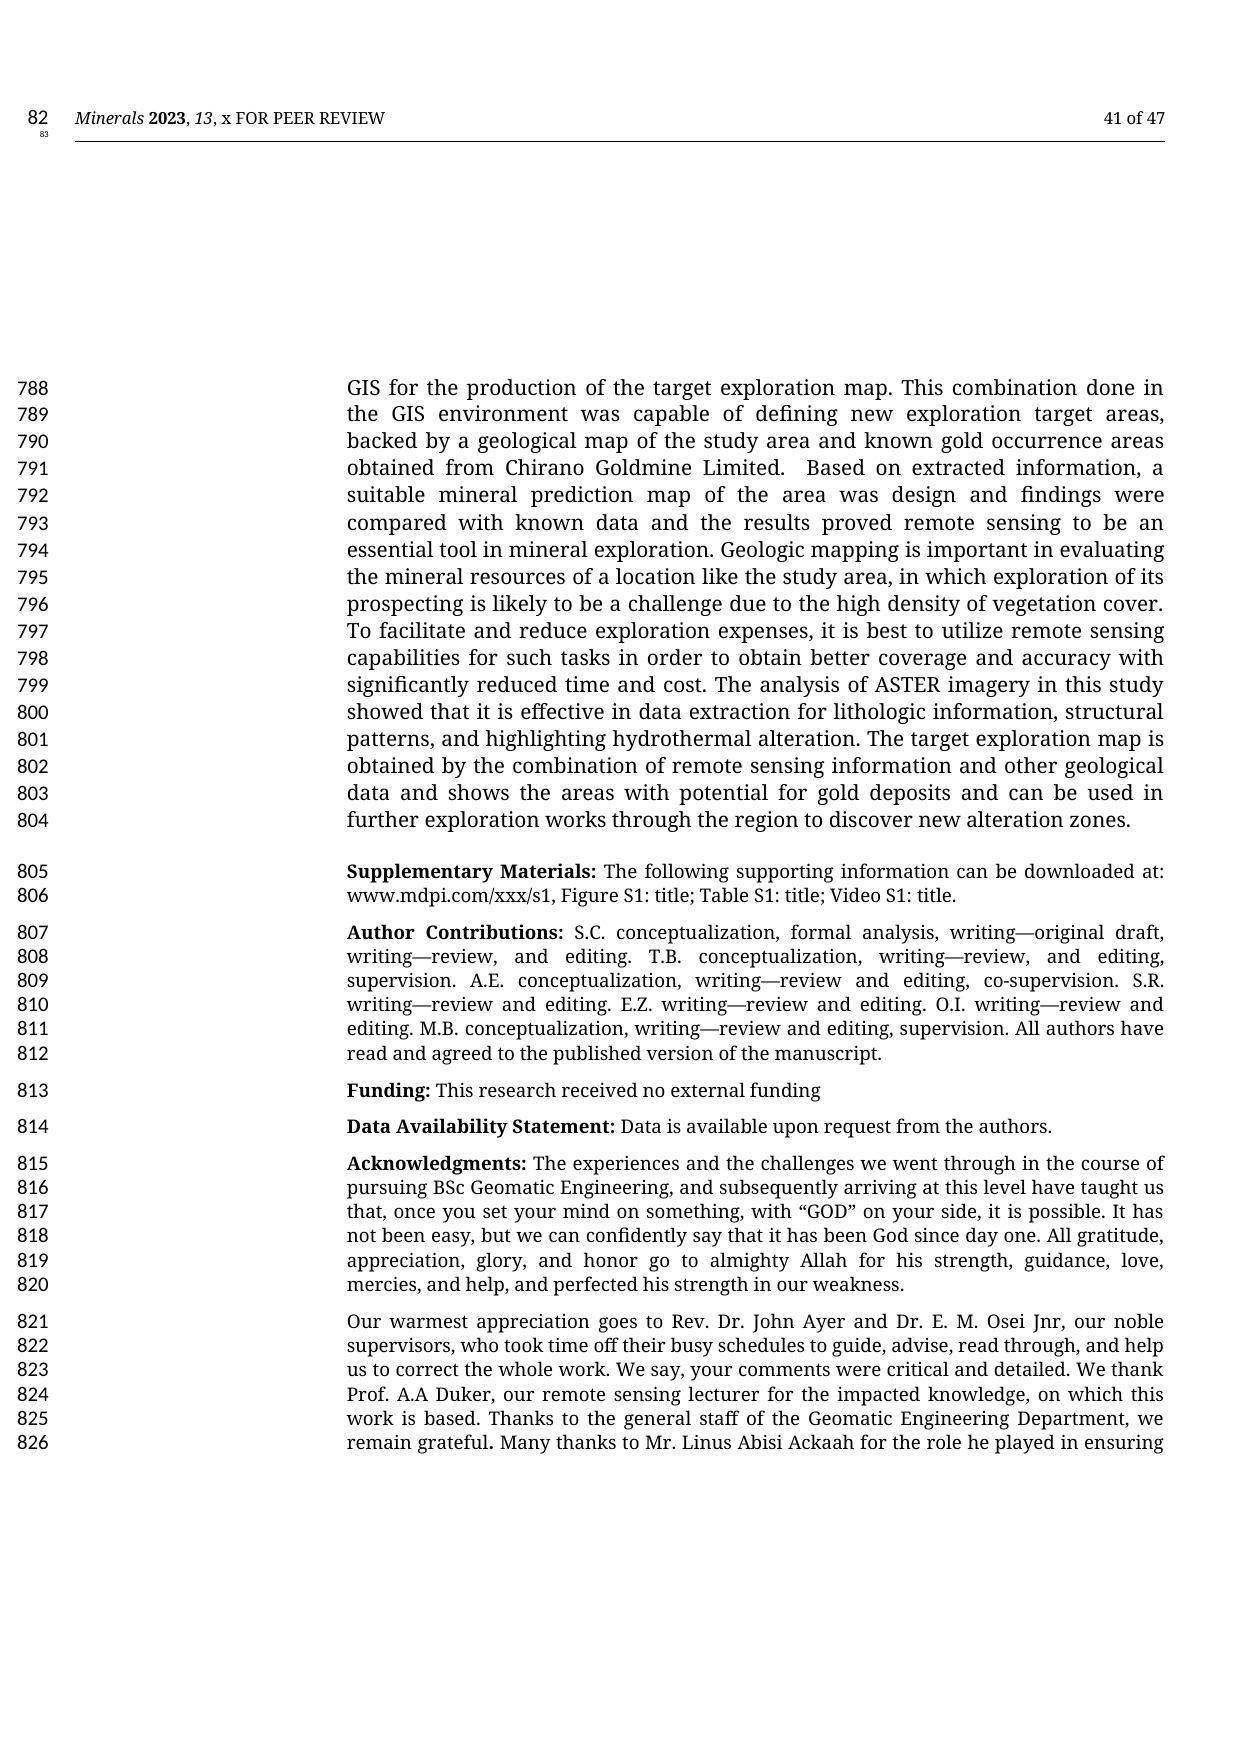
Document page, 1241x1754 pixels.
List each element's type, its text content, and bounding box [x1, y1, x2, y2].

text Acknowledgments: The experiences and the challenges we went through in the course of pursuing BSc Geomatic Engineering, and subsequently arriving at this level have taught us that, once you set your mind on something, with “GOD” on your side, it is possible. It has not been easy, but we can confidently say that it has been God since day one. All gratitude, appreciation, glory, and honor go to almighty Allah for his strength, guidance, love, mercies, and help, and perfected his strength in our weakness. [347, 1151, 1165, 1297]
text Data Availability Statement: Data is available upon request from the authors. [347, 1115, 1165, 1139]
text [347, 1309, 1165, 1455]
text Funding: This research received no external funding [347, 1078, 1165, 1102]
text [347, 374, 1165, 834]
text Supplementary Materials: The following supporting information can be downloaded at: www.mdpi.com/xxx/s1, Figure S1: title; Table S1: title; Video S1: title. [347, 859, 1165, 907]
text Author Contributions: S.C. conceptualization, formal analysis, writing—original draft, writing—review, and editing. T.B. conceptualization, writing—review, and editing, supervision. A.E. conceptualization, writing—review and editing, co-supervision. S.R. writing—review and editing. E.Z. writing—review and editing. O.I. writing—review and editing. M.B. conceptualization, writing—review and editing, supervision. All authors have read and agreed to the published version of the manuscript. [347, 920, 1165, 1066]
